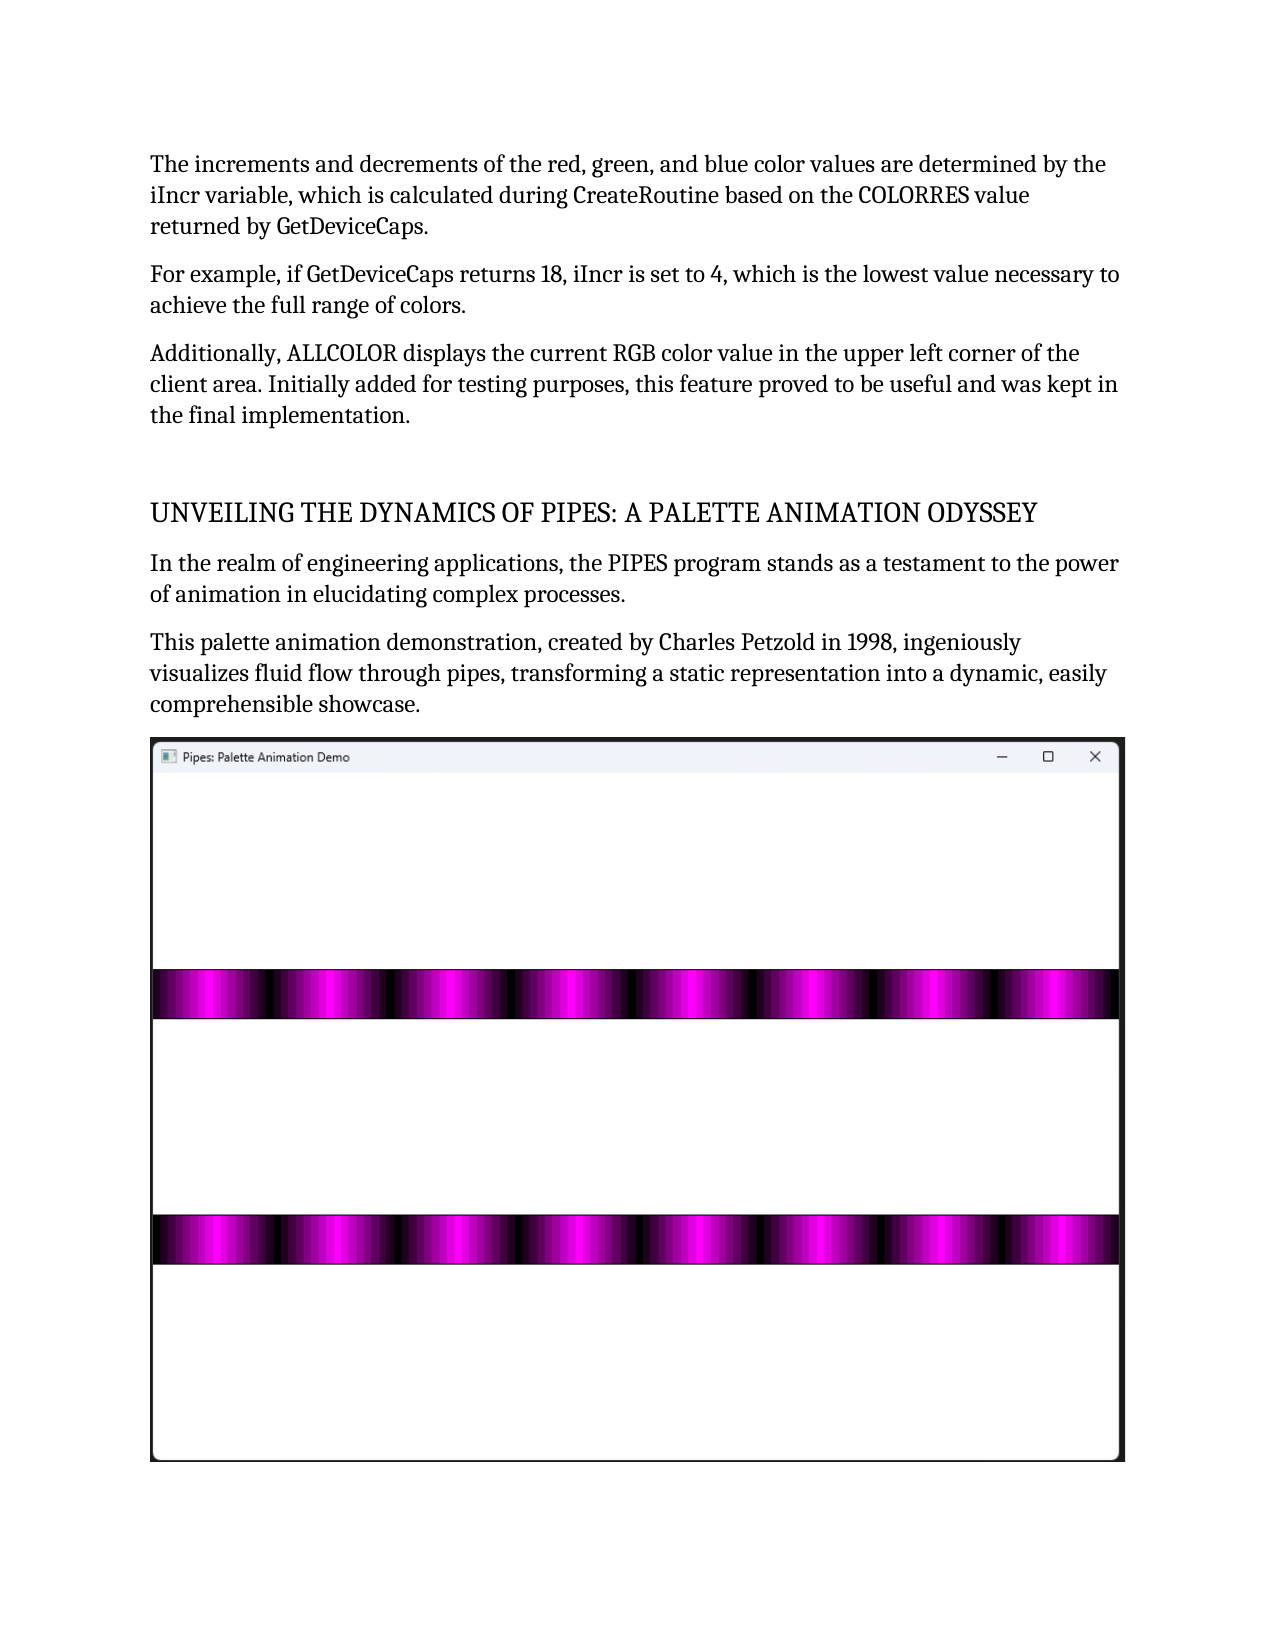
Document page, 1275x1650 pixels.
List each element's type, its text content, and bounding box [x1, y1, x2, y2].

text Additionally, ALLCOLOR displays the current RGB color value in the upper left corner of the client area. Initially added for testing purposes, this feature proved to be useful and was kept in the final implementation. [150, 338, 1125, 429]
text For example, if GetDeviceCaps returns 18, iIncr is set to 4, which is the lowest value necessary to achieve the full range of colors. [150, 260, 1125, 319]
text This palette animation demonstration, created by Charles Petzold in 1998, ingeniously visualizes fluid flow through pipes, transforming a static representation into a dynamic, easily comprehensible showcase. [150, 628, 1125, 718]
text The increments and decrements of the red, green, and blue color values are determined by the iIncr variable, which is calculated during CreateRoutine based on the COLORRES value returned by GetDeviceCaps. [150, 150, 1125, 241]
text UNVEILING THE DYNAMICS OF PIPES: A PALETTE ANIMATION ODYSSEY [150, 496, 1125, 529]
text In the realm of engineering applications, the PIPES program stands as a testament to the power of animation in elucidating complex processes. [150, 549, 1125, 609]
picture [150, 737, 1125, 1462]
